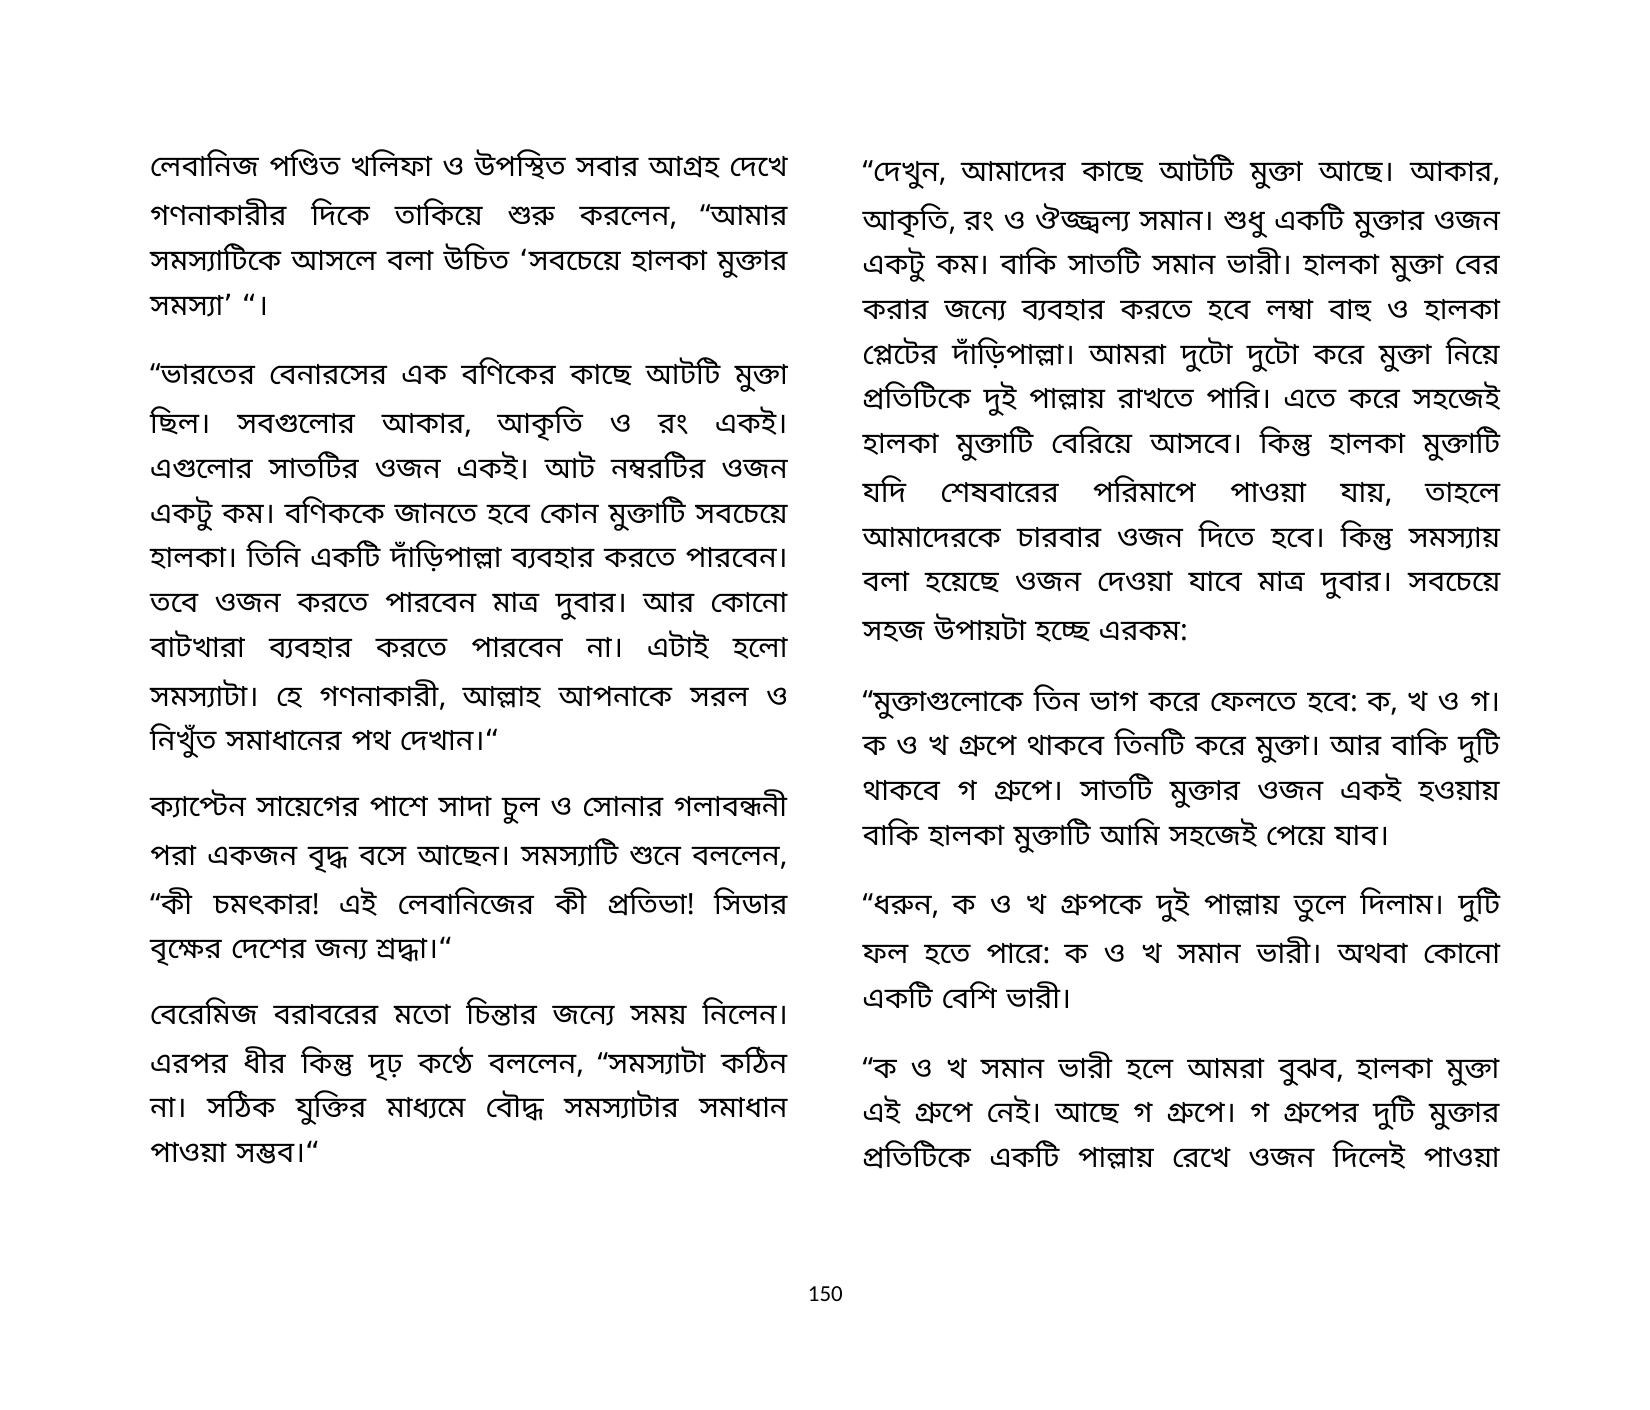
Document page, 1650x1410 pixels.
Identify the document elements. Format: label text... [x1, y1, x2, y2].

text “ভারতের বেনারসের এক বণিকের কাছে আটটি মুক্তা ছিল। সবগুলোর আকার, আকৃতি ও রং একই। এগুলোর সাতটির ওজন একই। আট নম্বরটির ওজন একটু কম। বণিককে জানতে হবে কোন মুক্তাটি সবচেয়ে হালকা। তিনি একটি দাঁড়িপাল্লা ব্যবহার করতে পারবেন। তবে ওজন করতে পারবেন মাত্র দুবার। আর কোনো বাটখারা ব্যবহার করতে পারবেন না। এটাই হলো সমস্যাটা। হে গণনাকারী, আল্লাহ আপনাকে সরল ও নিখুঁত সমাধানের পথ দেখান।“ [150, 354, 787, 763]
text “ধরুন, ক ও খ গ্রুপকে দুই পাল্লায় তুলে দিলাম। দুটি ফল হতে পারে: ক ও খ সমান ভারী। অথবা কোনো একটি বেশি ভারী। [862, 884, 1500, 1020]
text বেরেমিজ বরাবরের মতো চিন্তার জন্যে সময় নিলেন। এরপর ধীর কিন্তু দৃঢ় কণ্ঠে বললেন, “সমস্যাটা কঠিন না। সঠিক যুক্তির মাধ্যমে বৌদ্ধ সমস্যাটার সমাধান পাওয়া সম্ভব।“ [150, 997, 787, 1174]
text “মুক্তাগুলোকে তিন ভাগ করে ফেলতে হবে: ক, খ ও গ। ক ও খ গ্রুপে থাকবে তিনটি করে মুক্তা। আর বাকি দুটি থাকবে গ গ্রুপে। সাতটি মুক্তার ওজন একই হওয়ায় বাকি হালকা মুক্তাটি আমি সহজেই পেয়ে যাব। [862, 680, 1500, 857]
text “দেখুন, আমাদের কাছে আটটি মুক্তা আছে। আকার, আকৃতি, রং ও ঔজ্জ্বল্য সমান। শুধু একটি মুক্তার ওজন একটু কম। বাকি সাতটি সমান ভারী। হালকা মুক্তা বের করার জন্যে ব্যবহার করতে হবে লম্বা বাহু ও হালকা প্লেটের দাঁড়িপাল্লা। আমরা দুটো দুটো করে মুক্তা নিয়ে প্রতিটিকে দুই পাল্লায় রাখতে পারি। এতে করে সহজেই হালকা মুক্তাটি বেরিয়ে আসবে। কিন্তু হালকা মুক্তাটি যদি শেষবারের পরিমাপে পাওয়া যায়, তাহলে আমাদেরকে চারবার ওজন দিতে হবে। কিন্তু সমস্যায় বলা হয়েছে ওজন দেওয়া যাবে মাত্র দুবার। সবচেয়ে সহজ উপায়টা হচ্ছে এরকম: [862, 150, 1500, 653]
text লেবানিজ পণ্ডিত খলিফা ও উপস্থিত সবার আগ্রহ দেখে গণনাকারীর দিকে তাকিয়ে শুরু করলেন, “আমার সমস্যাটিকে আসলে বলা উচিত ‘সবচেয়ে হালকা মুক্তার সমস্যা’ “। [150, 150, 787, 327]
text ক্যাপ্টেন সায়েগের পাশে সাদা চুল ও সোনার গলাবন্ধনী পরা একজন বৃদ্ধ বসে আছেন। সমস্যাটি শুনে বললেন, “কী চমৎকার! এই লেবানিজের কী প্রতিভা! সিডার বৃক্ষের দেশের জন্য শ্রদ্ধা।“ [150, 789, 787, 971]
